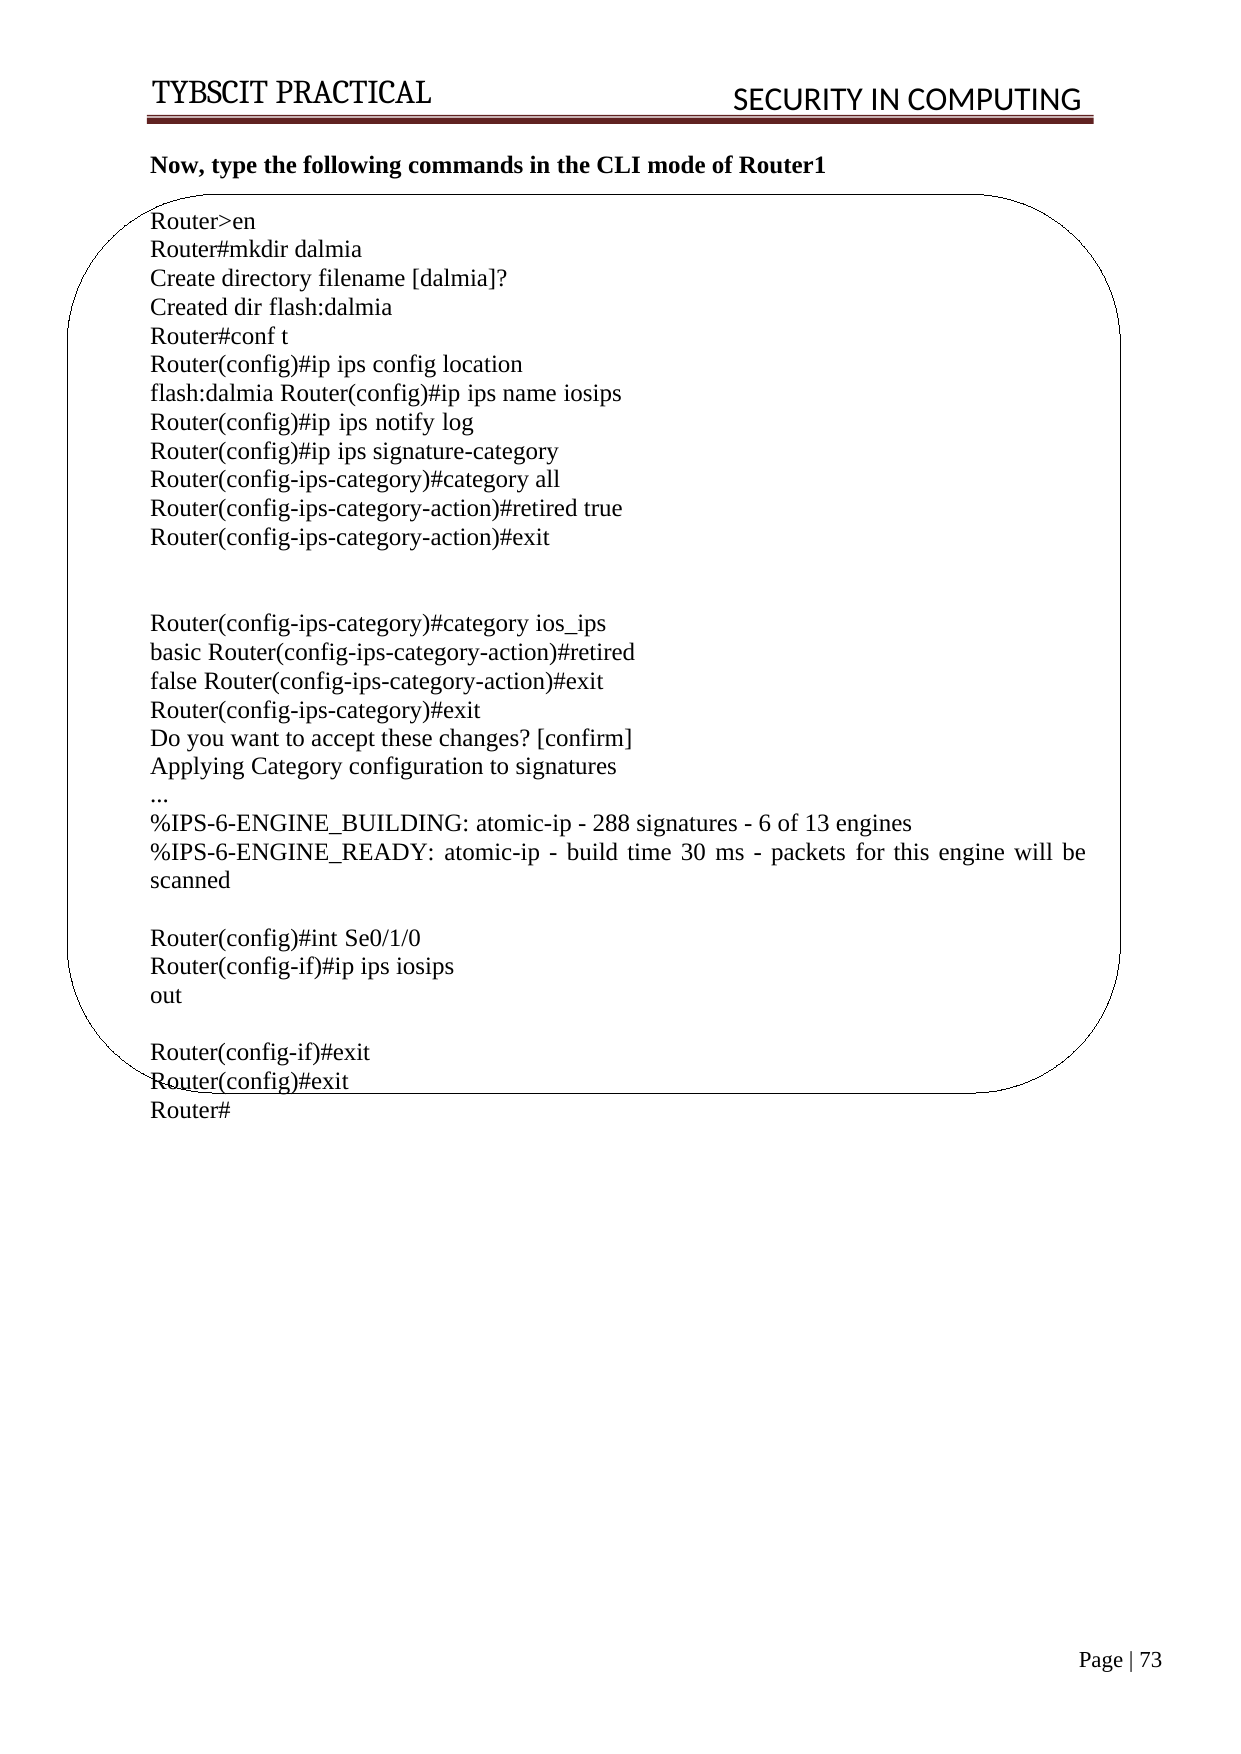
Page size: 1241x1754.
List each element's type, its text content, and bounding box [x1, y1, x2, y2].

text Router(config-if)#exit Router(config)#exit Router# [150, 1037, 372, 1124]
text Do you want to accept these changes? [confirm] Applying Category configuration to signatures ... [150, 724, 641, 808]
text Now, type the following commands in the CLI mode of Router1 [150, 150, 1171, 178]
text Router(config)#ip ips config location flash:dalmia Router(config)#ip ips name iosips Router(config)#ip ips notify log Router(config)#ip ips signature-category Router(config-ips-category)#category all Router(config-ips-category-action)#retired true Router(config-ips-category-action)#exit [150, 349, 652, 551]
text %IPS-6-ENGINE_BUILDING: atomic-ip - 288 signatures - 6 of 13 engines [150, 808, 1171, 837]
text Router(config)#int Se0/1/0 Router(config-if)#ip ips iosips out [150, 923, 491, 1009]
text Router(config-ips-category)#category ios_ips basic Router(config-ips-category-action)#retired false Router(config-ips-category-action)#exit Router(config-ips-category)#exit [150, 608, 663, 723]
text Create directory filename [dalmia]? Created dir flash:dalmia Router#conf t [150, 263, 509, 349]
text Router>en Router#mkdir dalmia [150, 206, 372, 263]
text %IPS-6-ENGINE_READY: atomic-ip - build time 30 ms - packets for this engine will be scanned [150, 837, 1136, 894]
